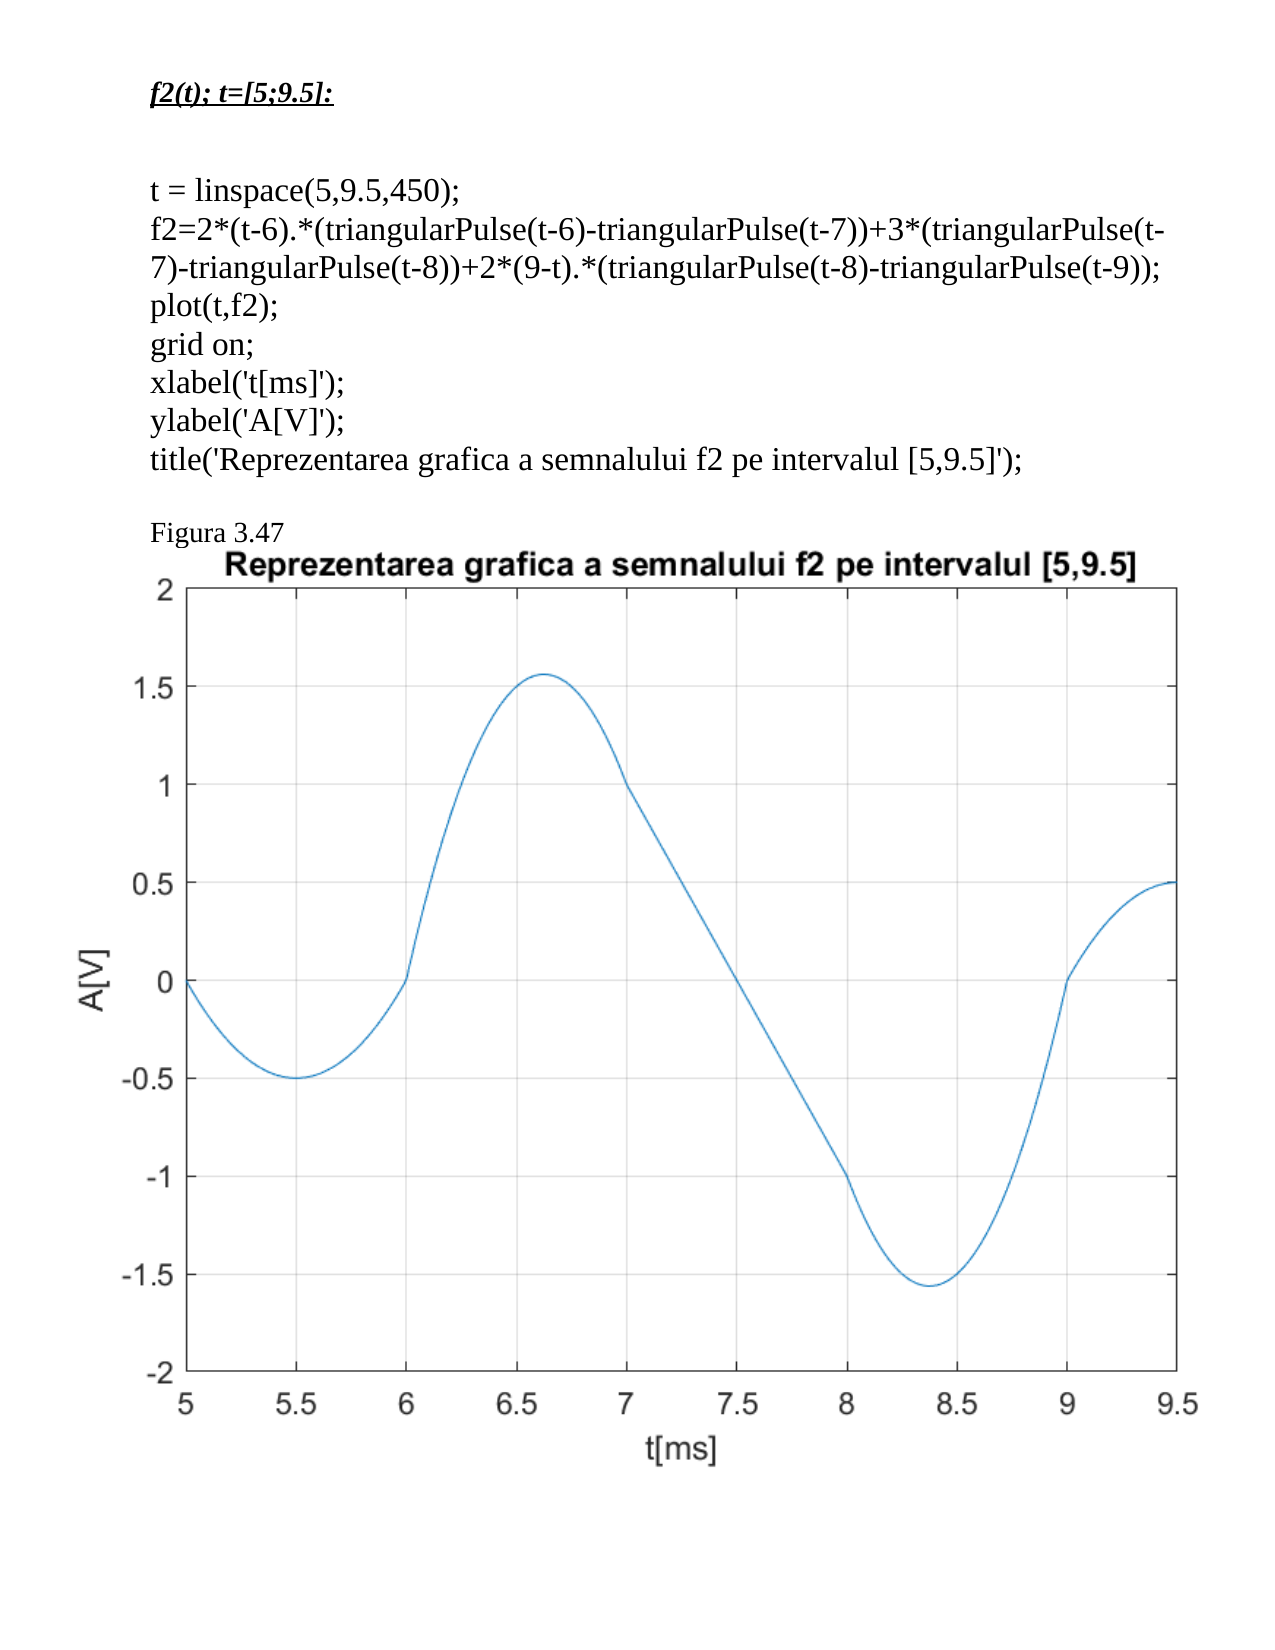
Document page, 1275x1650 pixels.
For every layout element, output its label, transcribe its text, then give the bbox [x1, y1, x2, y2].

text grid on; [150, 324, 1200, 362]
text t = linspace(5,9.5,450); [150, 170, 1200, 209]
text Figura 3.47 [150, 515, 1200, 548]
text ylabel('A[V]'); [150, 400, 1200, 439]
text f2=2*(t-6).*(triangularPulse(t-6)-triangularPulse(t-7))+3*(triangularPulse(t-7)-triangularPulse(t-8))+2*(9-t).*(triangularPulse(t-8)-triangularPulse(t-9)); [150, 209, 1200, 285]
picture [75, 548, 1200, 1470]
text plot(t,f2); [150, 285, 1200, 324]
text xlabel('t[ms]'); [150, 362, 1200, 400]
text f2(t); t=[5;9.5]: [75, 75, 1200, 108]
text title('Reprezentarea grafica a semnalului f2 pe intervalul [5,9.5]'); [150, 439, 1200, 477]
